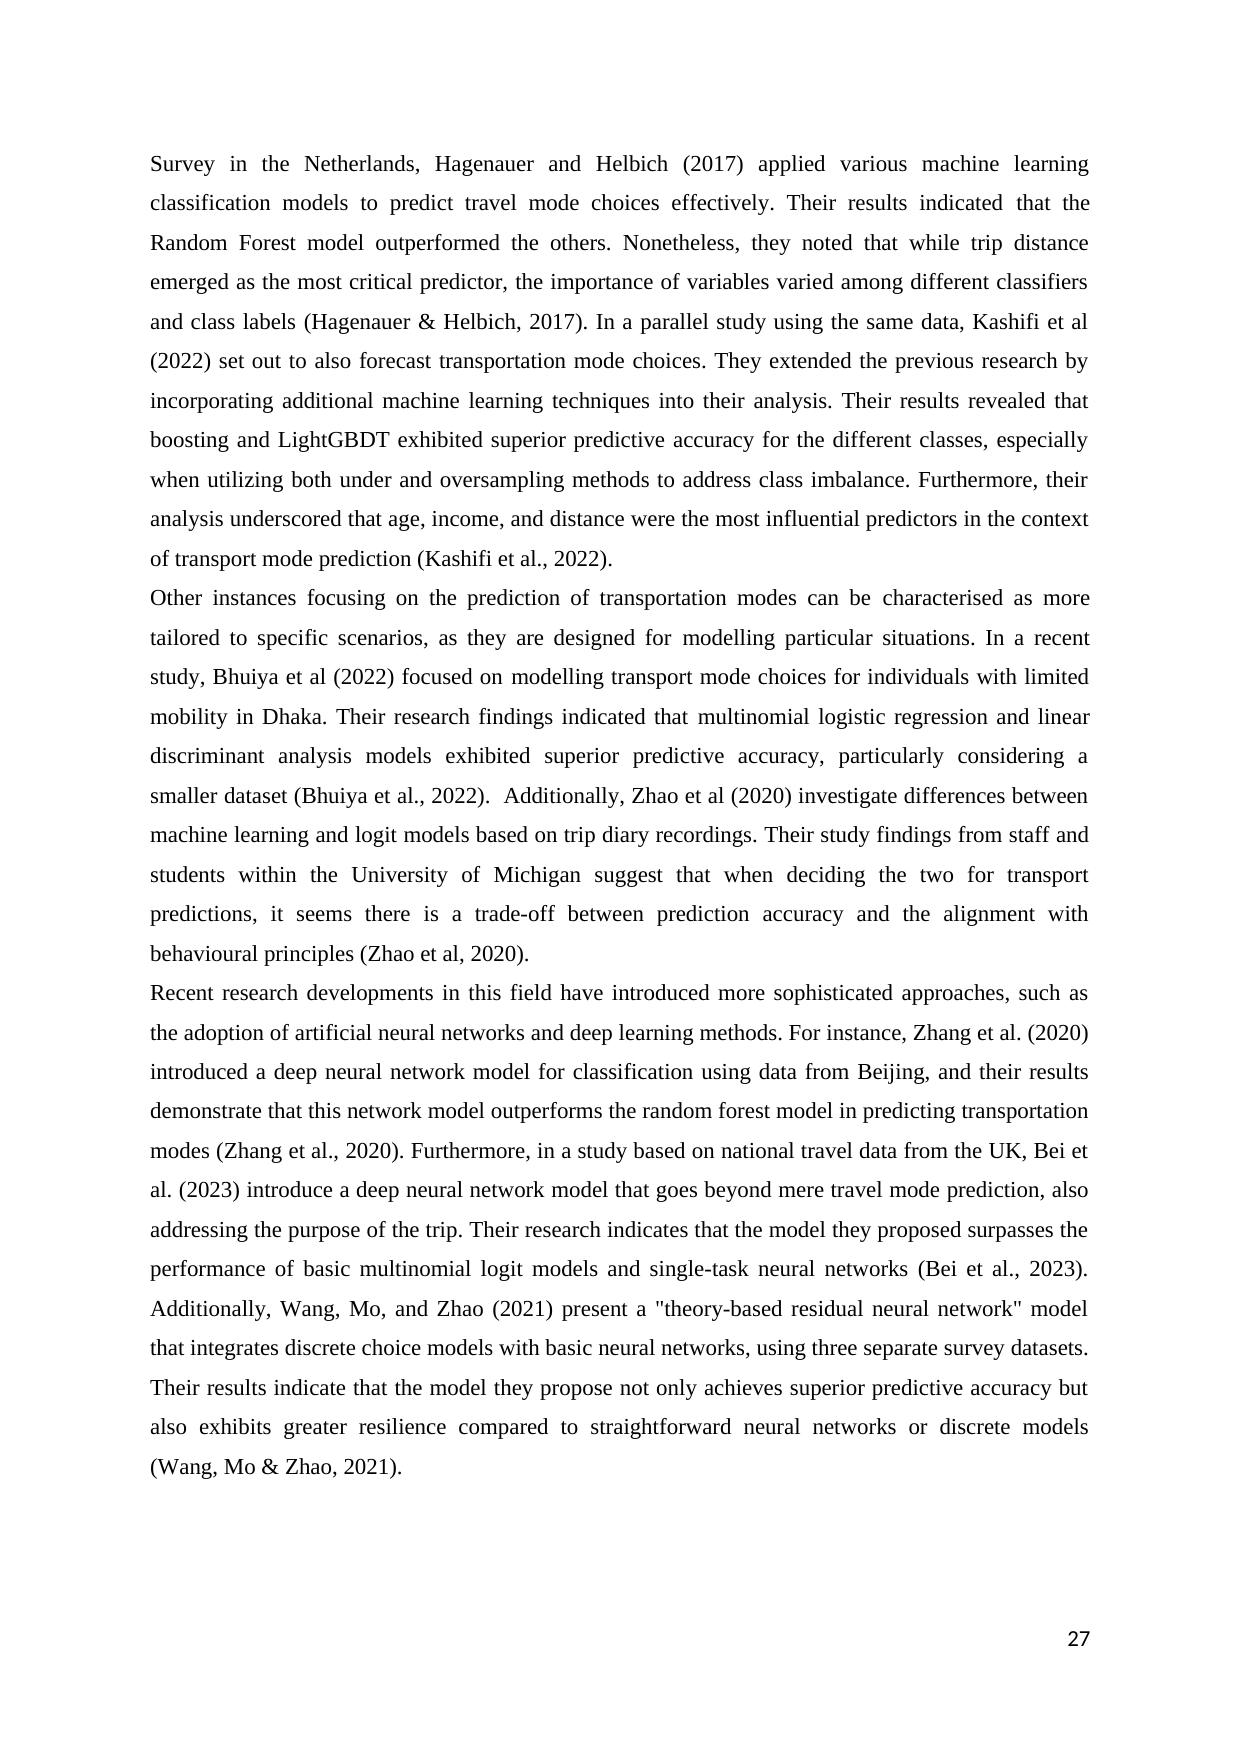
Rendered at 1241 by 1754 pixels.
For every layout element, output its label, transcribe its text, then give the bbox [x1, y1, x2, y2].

text Other instances focusing on the prediction of transportation modes can be characterised as more tailored to specific scenarios, as they are designed for modelling particular situations. In a recent study, Bhuiya et al (2022) focused on modelling transport mode choices for individuals with limited mobility in Dhaka. Their research findings indicated that multinomial logistic regression and linear discriminant analysis models exhibited superior predictive accuracy, particularly considering a smaller dataset (Bhuiya et al., 2022). Additionally, Zhao et al (2020) investigate differences between machine learning and logit models based on trip diary recordings. Their study findings from staff and students within the University of Michigan suggest that when deciding the two for transport predictions, it seems there is a trade-off between prediction accuracy and the alignment with behavioural principles (Zhao et al, 2020). [150, 584, 1090, 966]
text Recent research developments in this field have introduced more sophisticated approaches, such as the adoption of artificial neural networks and deep learning methods. For instance, Zhang et al. (2020) introduced a deep neural network model for classification using data from Beijing, and their results demonstrate that this network model outperforms the random forest model in predicting transportation modes (Zhang et al., 2020). Furthermore, in a study based on national travel data from the UK, Bei et al. (2023) introduce a deep neural network model that goes beyond mere travel mode prediction, also addressing the purpose of the trip. Their research indicates that the model they proposed surpasses the performance of basic multinomial logit models and single-task neural networks (Bei et al., 2023). Additionally, Wang, Mo, and Zhao (2021) present a "theory-based residual neural network" model that integrates discrete choice models with basic neural networks, using three separate survey datasets. Their results indicate that the model they propose not only achieves superior predictive accuracy but also exhibits greater resilience compared to straightforward neural networks or discrete models (Wang, Mo & Zhao, 2021). [150, 979, 1090, 1479]
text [150, 150, 1090, 571]
